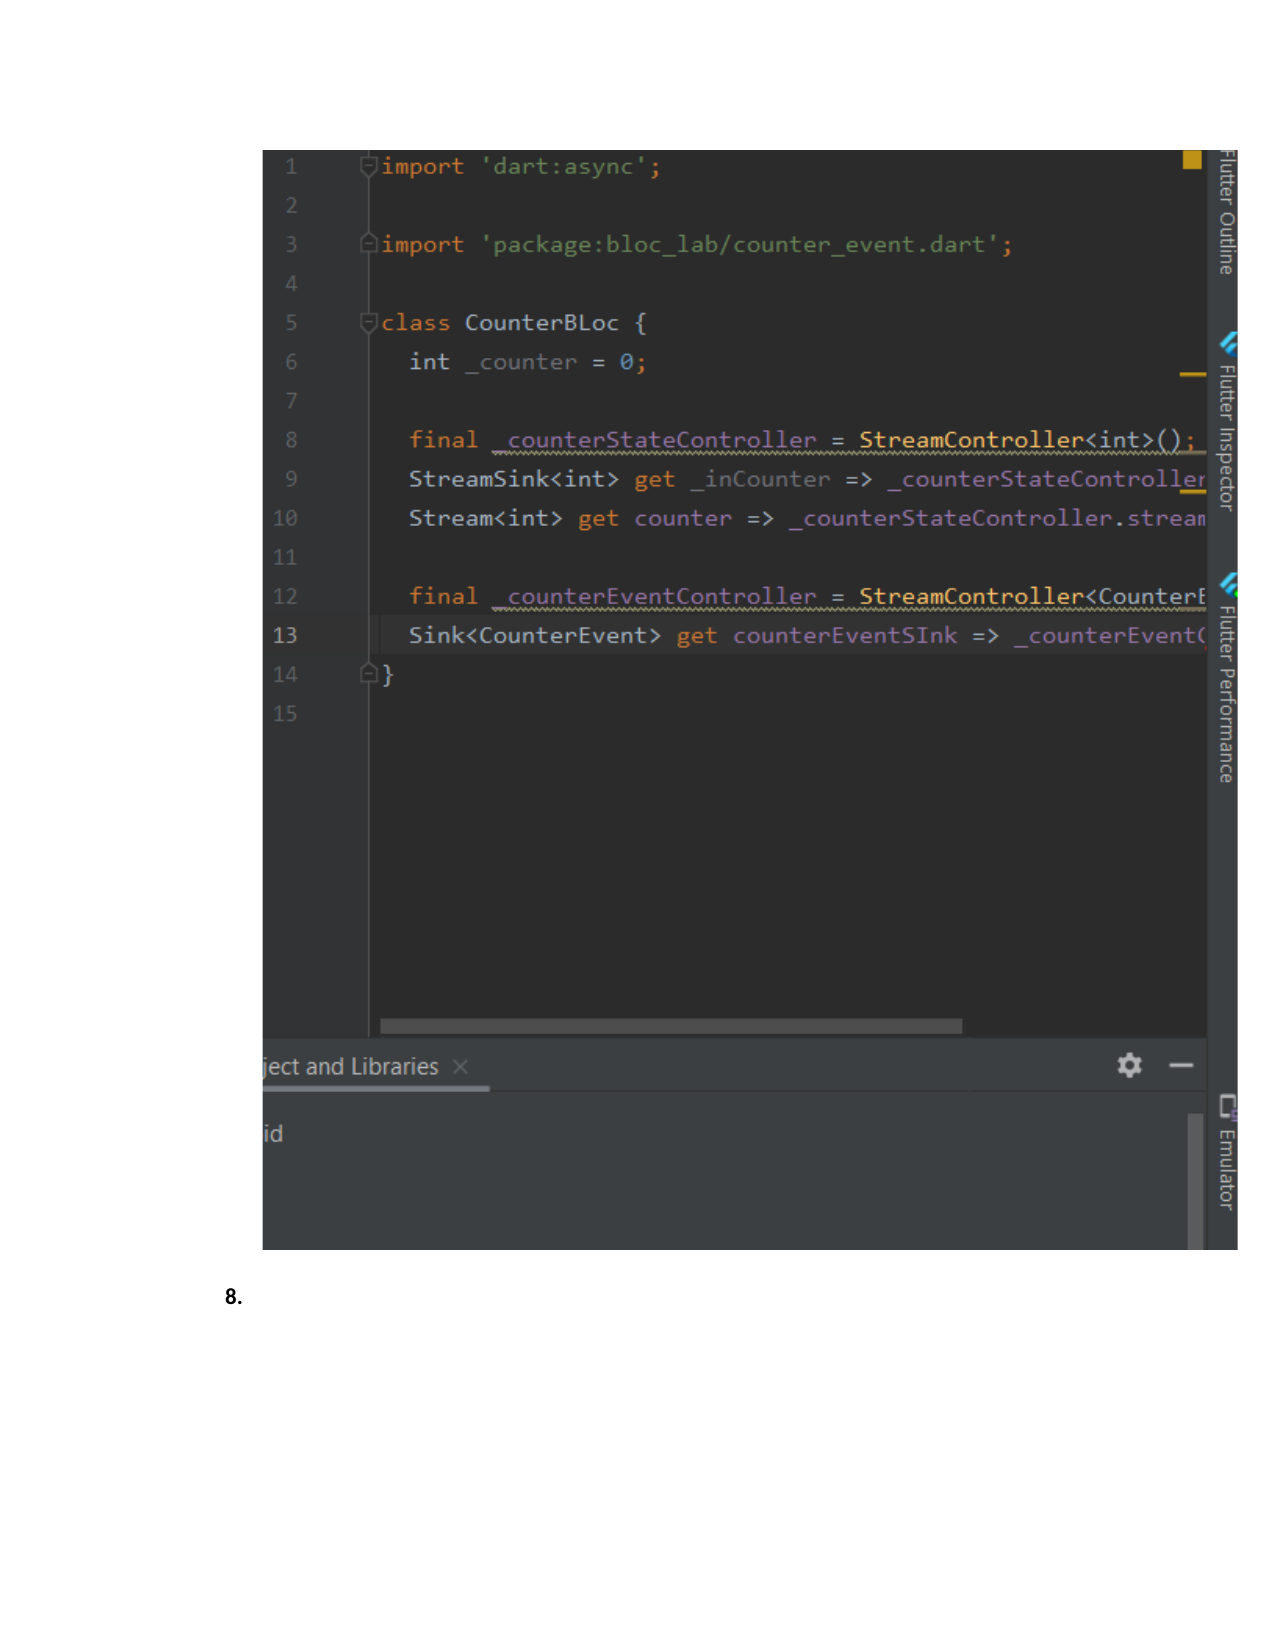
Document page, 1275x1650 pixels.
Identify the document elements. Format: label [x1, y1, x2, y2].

picture [262, 150, 1238, 1250]
